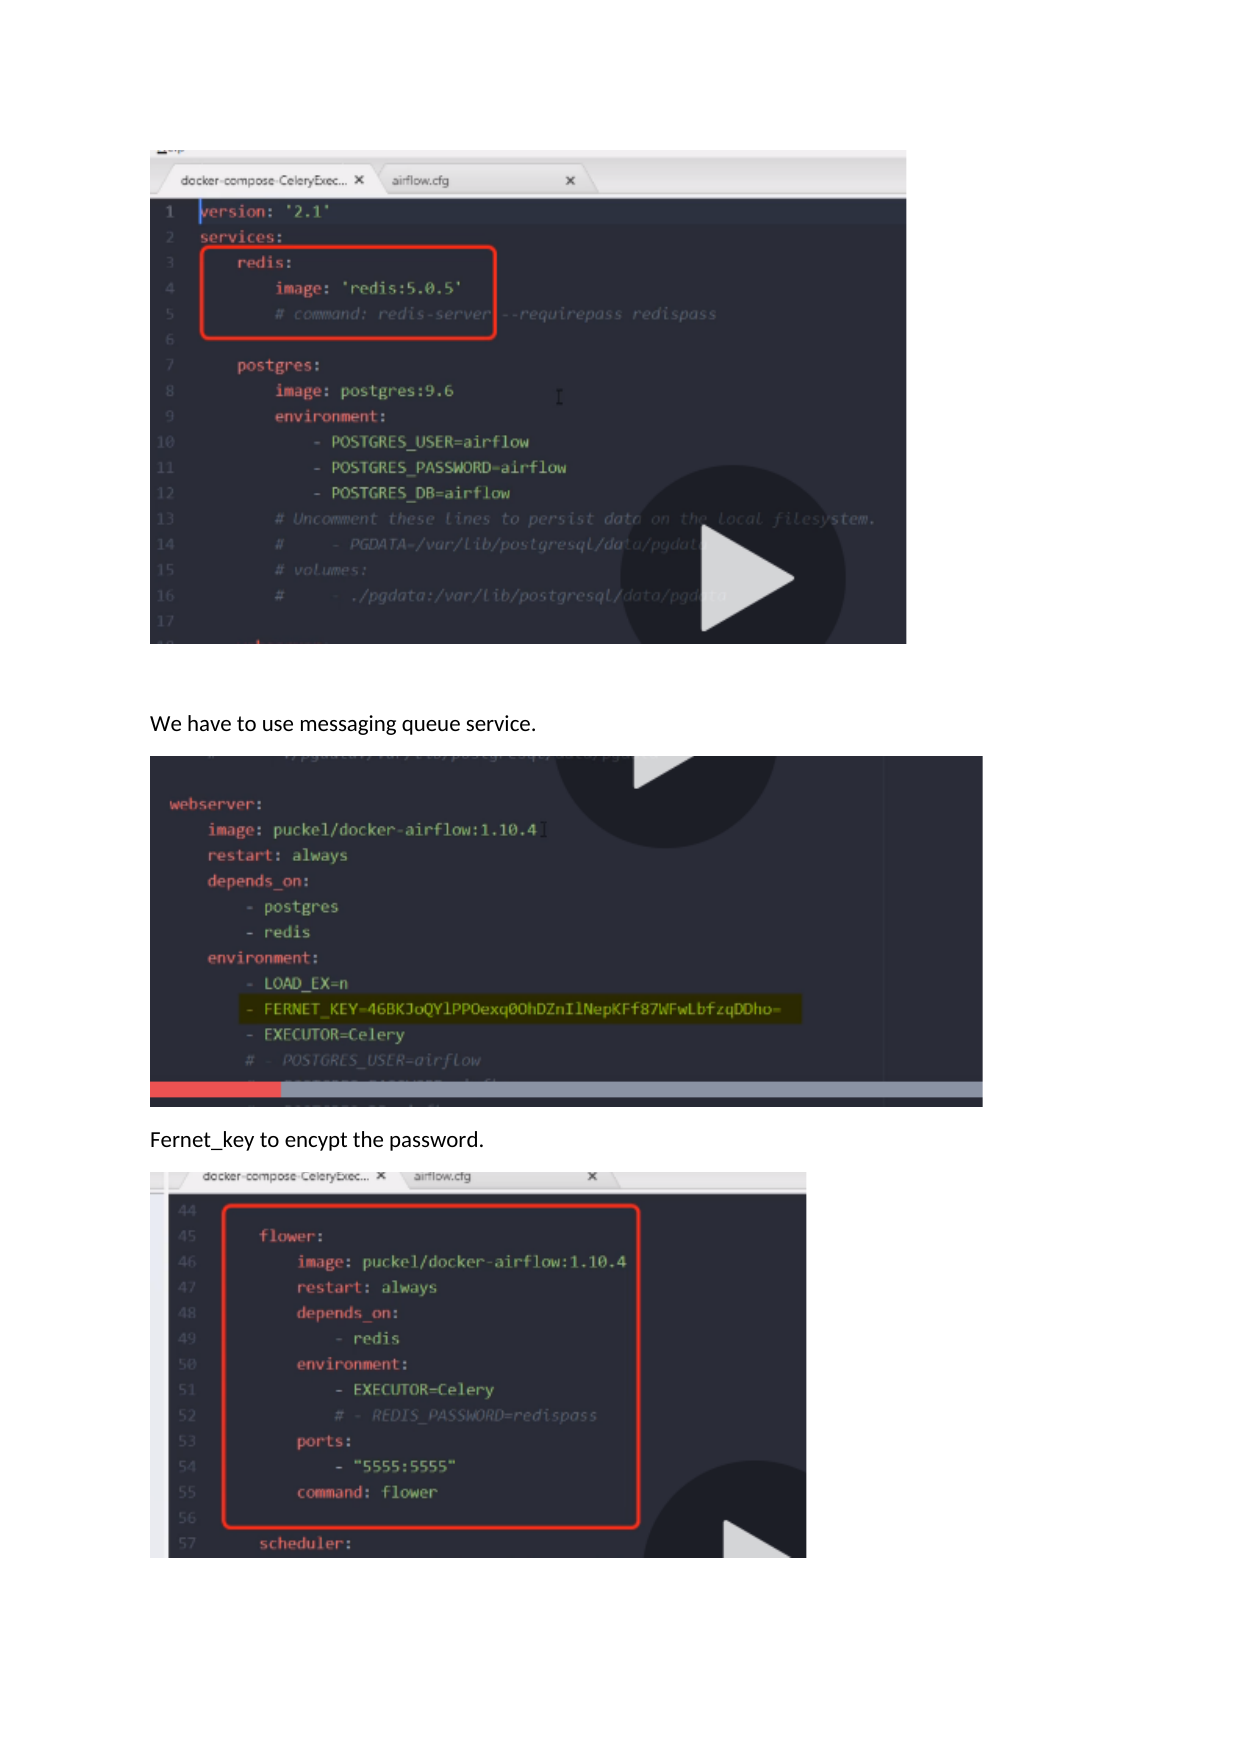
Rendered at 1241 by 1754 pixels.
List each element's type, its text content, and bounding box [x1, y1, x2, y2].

picture [150, 756, 983, 1107]
picture [150, 150, 907, 644]
picture [150, 1172, 807, 1558]
text We have to use messaging queue service. [150, 709, 1090, 737]
text Fernet_key to encypt the password. [150, 1125, 1090, 1153]
